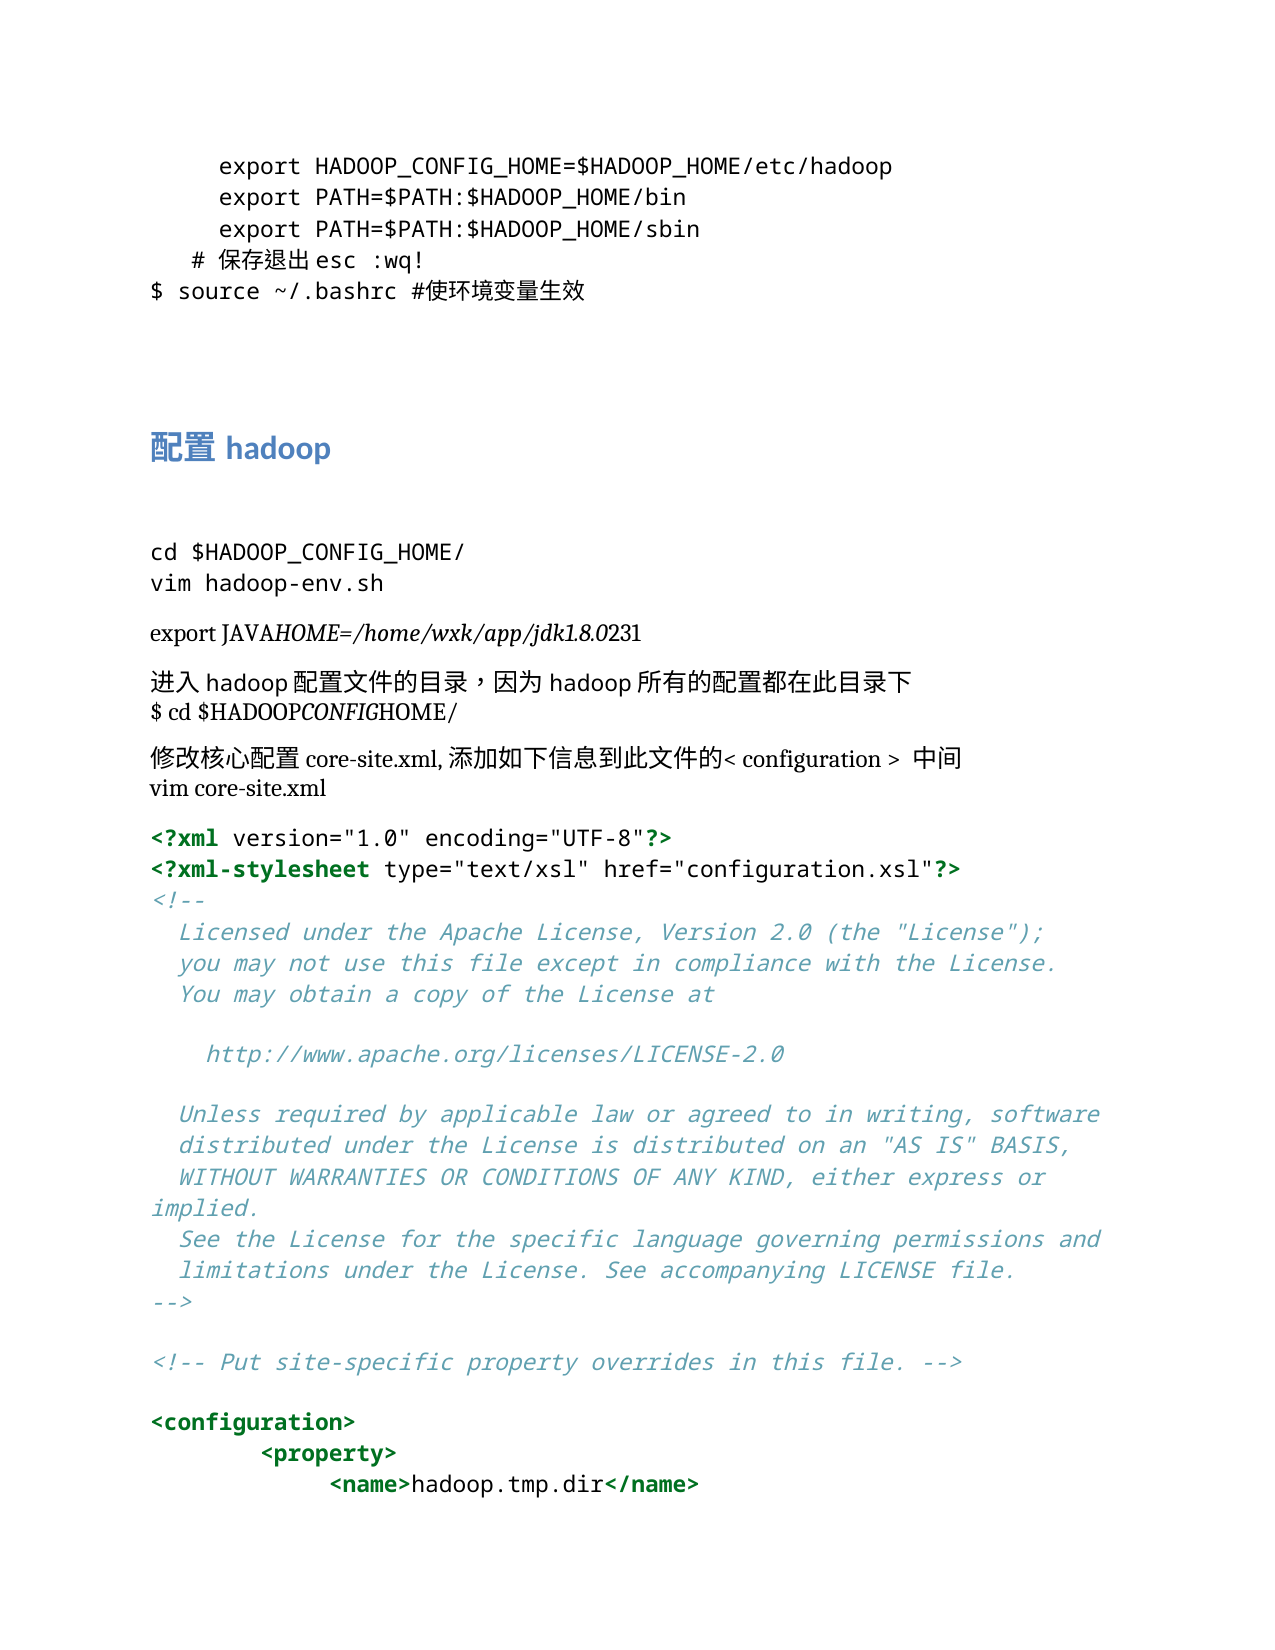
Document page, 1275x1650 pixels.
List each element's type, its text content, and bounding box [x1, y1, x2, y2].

text 进入 hadoop 配置文件的目录，因为 hadoop 所有的配置都在此目录下 $ cd $HADOOPCONFIGHOME/ [150, 667, 1125, 727]
text 修改核心配置 core-site.xml, 添加如下信息到此文件的< configuration > 中间 vim core-site.xml [150, 745, 1125, 803]
text export JAVAHOME=/home/wxk/app/jdk1.8.0231 [150, 619, 1125, 648]
subtitle 配置 hadoop [150, 424, 1125, 469]
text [150, 150, 1125, 306]
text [150, 822, 1125, 1499]
text cd $HADOOP_CONFIG_HOME/ vim hadoop-env.sh [150, 536, 1125, 598]
